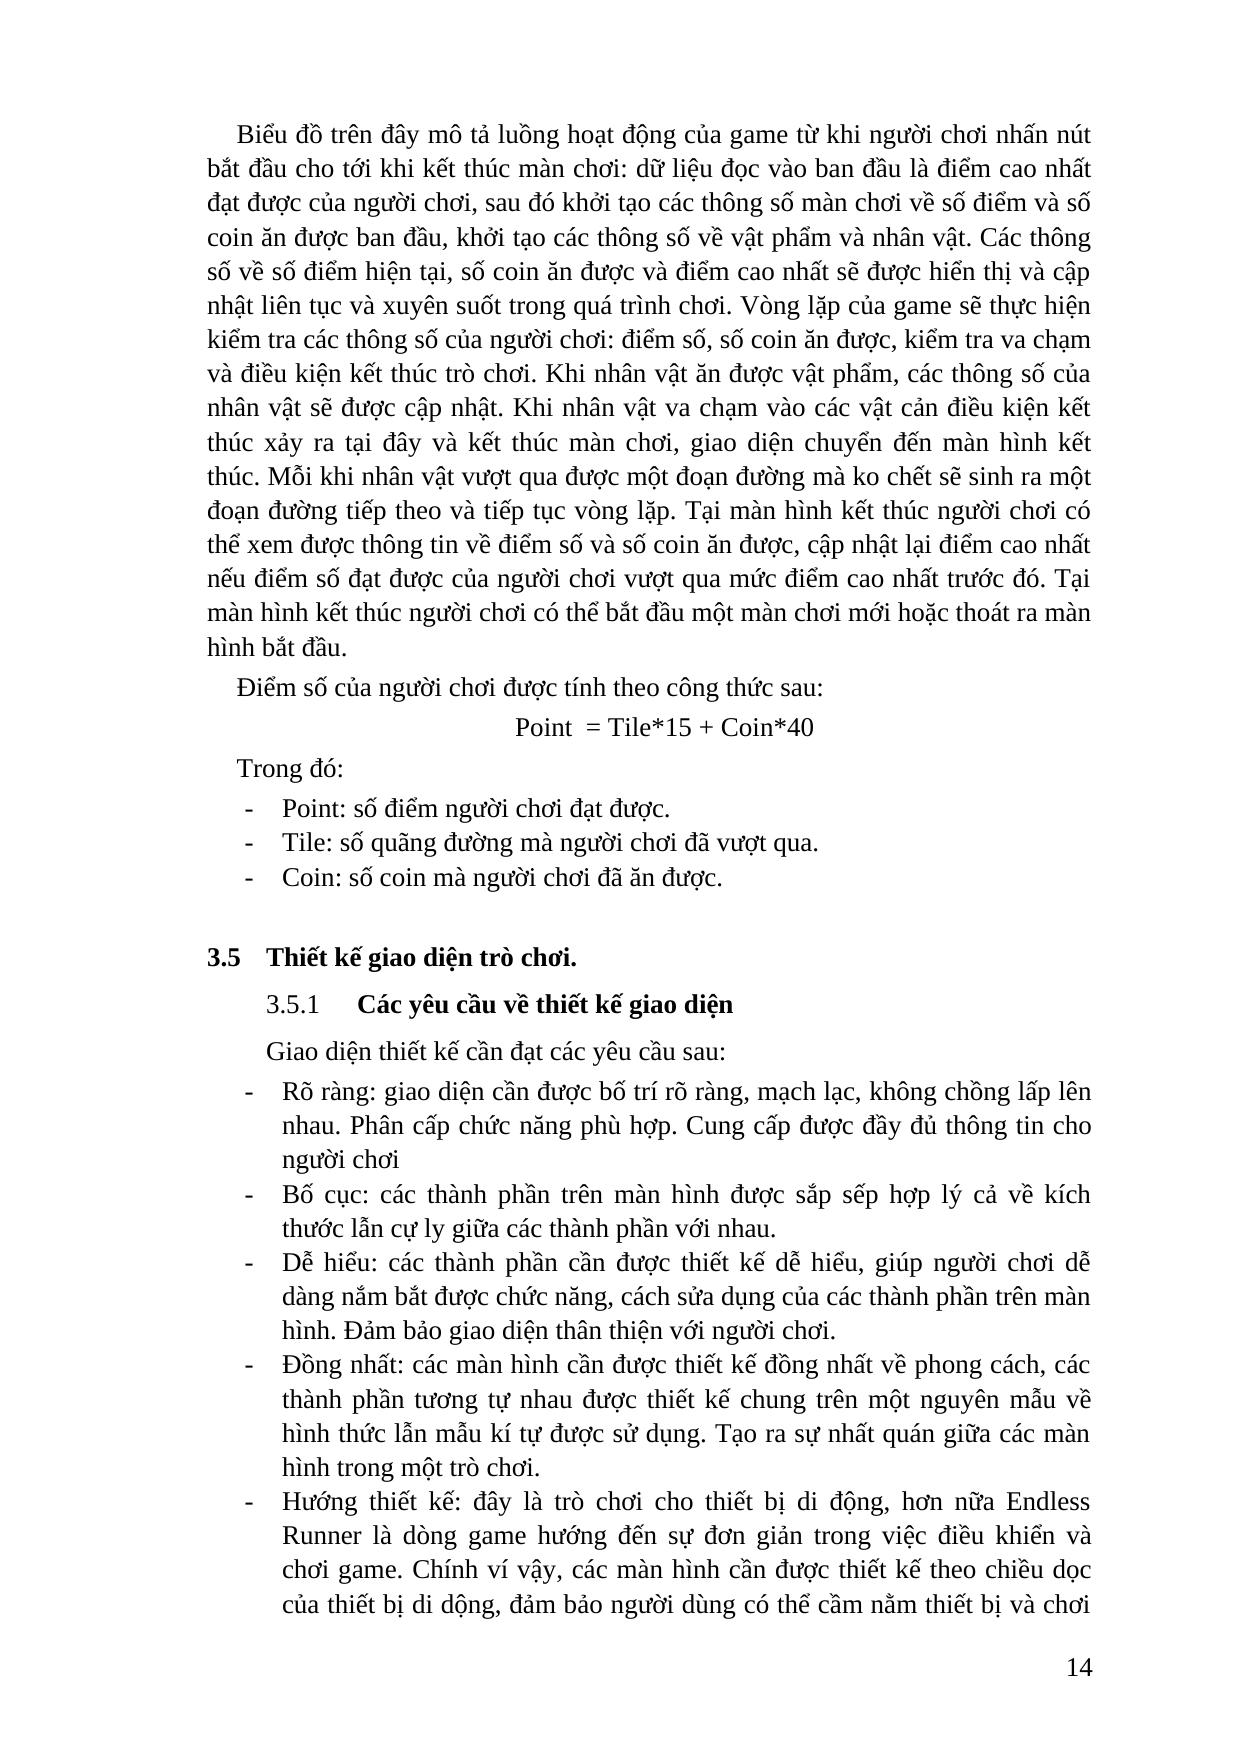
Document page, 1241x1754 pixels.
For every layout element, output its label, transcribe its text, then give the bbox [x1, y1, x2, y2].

text Biểu đồ trên đây mô tả luồng hoạt động của game từ khi người chơi nhấn nút bắt đầu cho tới khi kết thúc màn chơi: dữ liệu đọc vào ban đầu là điểm cao nhất đạt được của người chơi, sau đó khởi tạo các thông số màn chơi về số điểm và số coin ăn được ban đầu, khởi tạo các thông số về vật phẩm và nhân vật. Các thông số về số điểm hiện tại, số coin ăn được và điểm cao nhất sẽ được hiển thị và cập nhật liên tục và xuyên suốt trong quá trình chơi. Vòng lặp của game sẽ thực hiện kiểm tra các thông số của người chơi: điểm số, số coin ăn được, kiểm tra va chạm và điều kiện kết thúc trò chơi. Khi nhân vật ăn được vật phẩm, các thông số của nhân vật sẽ được cập nhật. Khi nhân vật va chạm vào các vật cản điều kiện kết thúc xảy ra tại đây và kết thúc màn chơi, giao diện chuyển đến màn hình kết thúc. Mỗi khi nhân vật vượt qua được một đoạn đường mà ko chết sẽ sinh ra một đoạn đường tiếp theo và tiếp tục vòng lặp. Tại màn hình kết thúc người chơi có thể xem được thông tin về điểm số và số coin ăn được, cập nhật lại điểm cao nhất nếu điểm số đạt được của người chơi vượt qua mức điểm cao nhất trước đó. Tại màn hình kết thúc người chơi có thể bắt đầu một màn chơi mới hoặc thoát ra màn hình bắt đầu. [207, 118, 1092, 662]
list Bố cục: các thành phần trên màn hình được sắp sếp hợp lý cả về kích thước lẫn cự ly giữa các thành phần với nhau. [244, 1178, 1092, 1243]
subtitle Các yêu cầu về thiết kế giao diện [266, 988, 1092, 1019]
list Đồng nhất: các màn hình cần được thiết kế đồng nhất về phong cách, các thành phần tương tự nhau được thiết kế chung trên một nguyên mẫu về hình thức lẫn mẫu kí tự được sử dụng. Tạo ra sự nhất quán giữa các màn hình trong một trò chơi. [244, 1348, 1092, 1482]
list Rõ ràng: giao diện cần được bố trí rõ ràng, mạch lạc, không chồng lấp lên nhau. Phân cấp chức năng phù hợp. Cung cấp được đầy đủ thông tin cho người chơi [244, 1075, 1092, 1175]
list Dễ hiểu: các thành phần cần được thiết kế dễ hiểu, giúp người chơi dễ dàng nắm bắt được chức năng, cách sửa dụng của các thành phần trên màn hình. Đảm bảo giao diện thân thiện với người chơi. [244, 1246, 1092, 1346]
text Trong đó: [207, 752, 1092, 783]
text Giao diện thiết kế cần đạt các yêu cầu sau: [266, 1035, 1092, 1066]
text Point = Tile*15 + Coin*40 [207, 711, 1092, 743]
list Tile: số quãng đường mà người chơi đã vượt qua. [244, 826, 1092, 858]
list Point: số điểm người chơi đạt được. [244, 792, 1092, 823]
subtitle Thiết kế giao diện trò chơi. [207, 941, 1092, 973]
list Coin: số coin mà người chơi đã ăn được. [244, 861, 1092, 892]
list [244, 1485, 1092, 1619]
text Điểm số của người chơi được tính theo công thức sau: [207, 671, 1092, 702]
